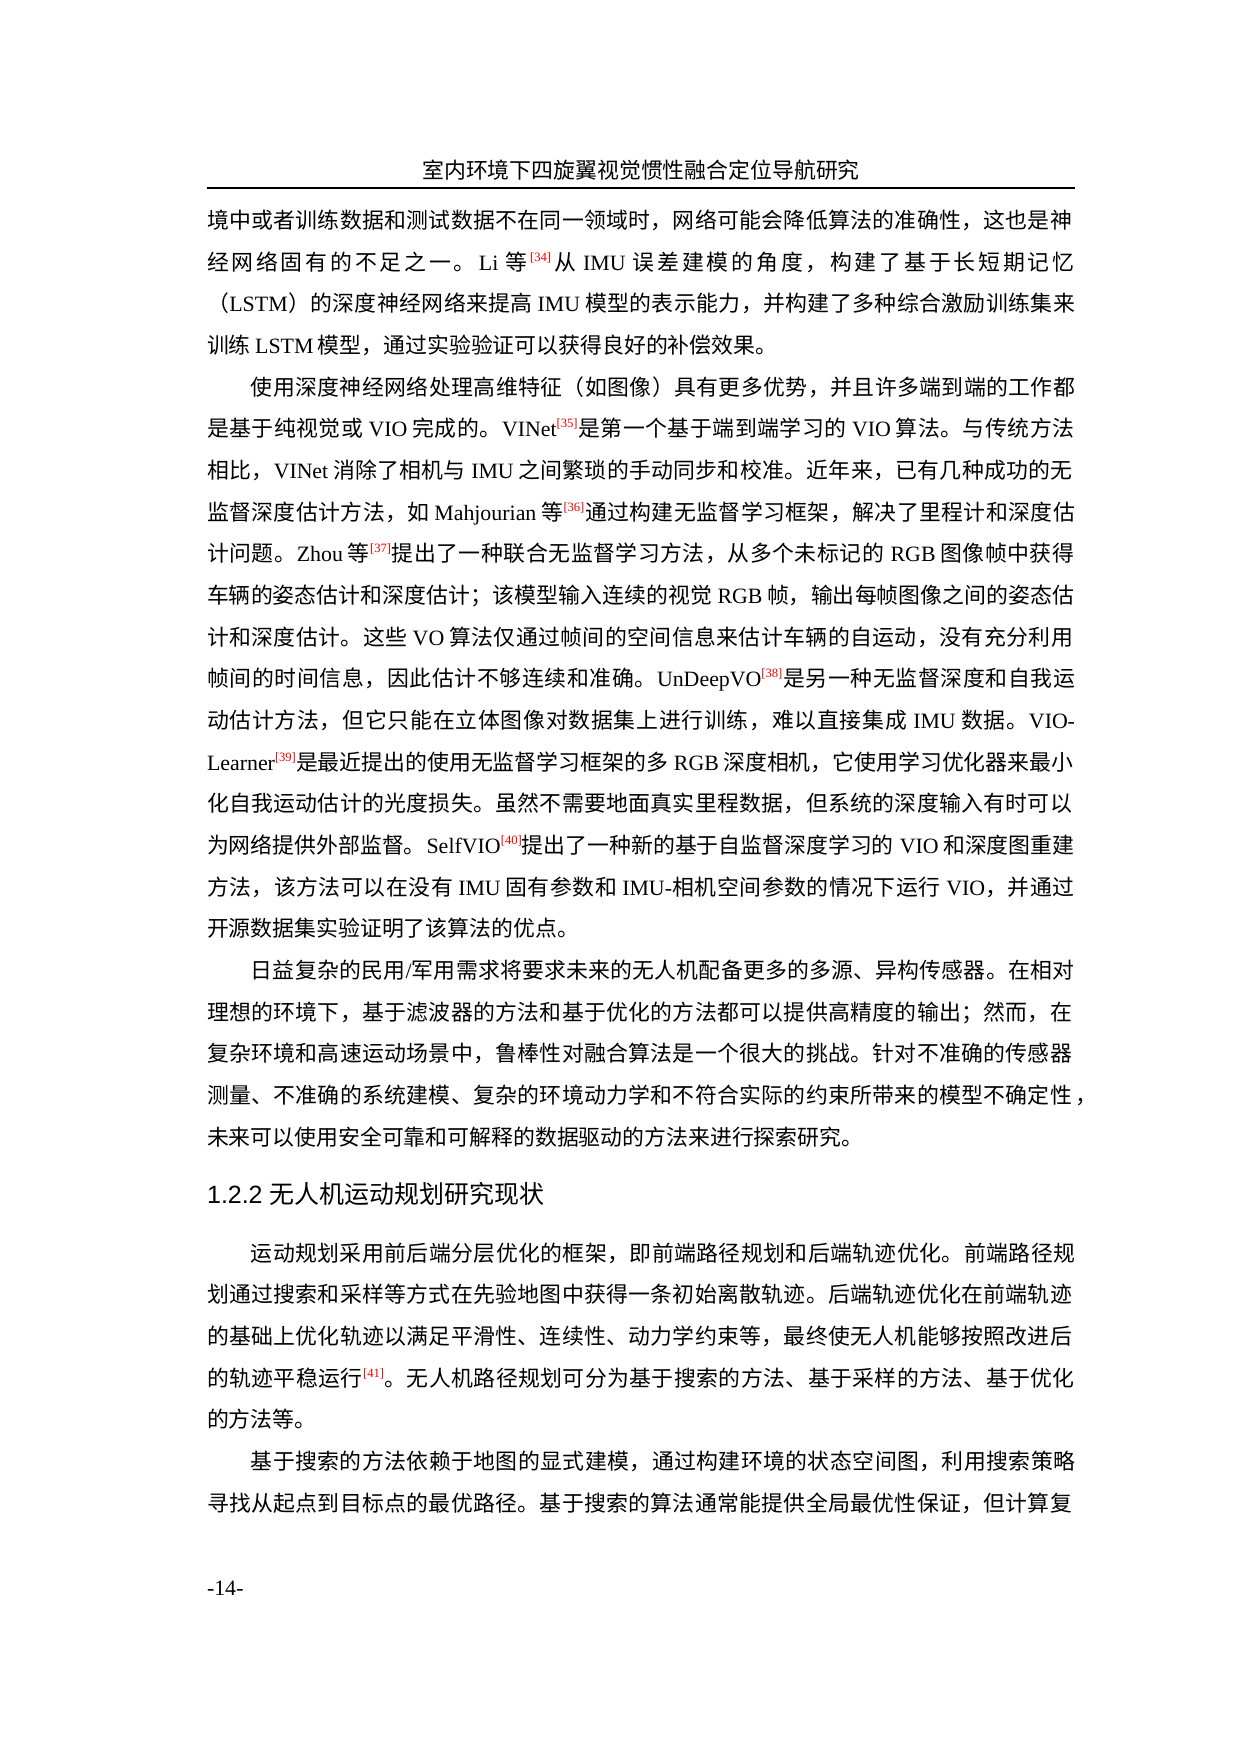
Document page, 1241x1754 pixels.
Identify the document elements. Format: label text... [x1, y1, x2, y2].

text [207, 195, 1075, 362]
text 运动规划采用前后端分层优化的框架，即前端路径规划和后端轨迹优化。前端路径规划通过搜索和采样等方式在先验地图中获得一条初始离散轨迹。后端轨迹优化在前端轨迹的基础上优化轨迹以满足平滑性、连续性、动力学约束等，最终使无人机能够按照改进后的轨迹平稳运行[41]。无人机路径规划可分为基于搜索的方法、基于采样的方法、基于优化的方法等。 [207, 1228, 1075, 1436]
text 使用深度神经网络处理高维特征（如图像）具有更多优势，并且许多端到端的工作都是基于纯视觉或VIO完成的。VINet[35]是第一个基于端到端学习的VIO算法。与传统方法相比，VINet消除了相机与IMU之间繁琐的手动同步和校准。近年来，已有几种成功的无监督深度估计方法，如Mahjourian等[36]通过构建无监督学习框架，解决了里程计和深度估计问题。Zhou等[37]提出了一种联合无监督学习方法，从多个未标记的RGB图像帧中获得车辆的姿态估计和深度估计；该模型输入连续的视觉RGB帧，输出每帧图像之间的姿态估计和深度估计。这些VO算法仅通过帧间的空间信息来估计车辆的自运动，没有充分利用帧间的时间信息，因此估计不够连续和准确。UnDeepVO[38]是另一种无监督深度和自我运动估计方法，但它只能在立体图像对数据集上进行训练，难以直接集成IMU数据。VIO-Learner[39]是最近提出的使用无监督学习框架的多RGB深度相机，它使用学习优化器来最小化自我运动估计的光度损失。虽然不需要地面真实里程数据，但系统的深度输入有时可以为网络提供外部监督。SelfVIO[40]提出了一种新的基于自监督深度学习的VIO和深度图重建方法，该方法可以在没有IMU固有参数和IMU-相机空间参数的情况下运行VIO，并通过开源数据集实验证明了该算法的优点。 [207, 362, 1075, 945]
subtitle 无人机运动规划研究现状 [207, 1170, 1075, 1211]
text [207, 1436, 1075, 1519]
text 日益复杂的民用/军用需求将要求未来的无人机配备更多的多源、异构传感器。在相对理想的环境下，基于滤波器的方法和基于优化的方法都可以提供高精度的输出；然而，在复杂环境和高速运动场景中，鲁棒性对融合算法是一个很大的挑战。针对不准确的传感器测量、不准确的系统建模、复杂的环境动力学和不符合实际的约束所带来的模型不确定性，未来可以使用安全可靠和可解释的数据驱动的方法来进行探索研究。 [207, 945, 1075, 1153]
